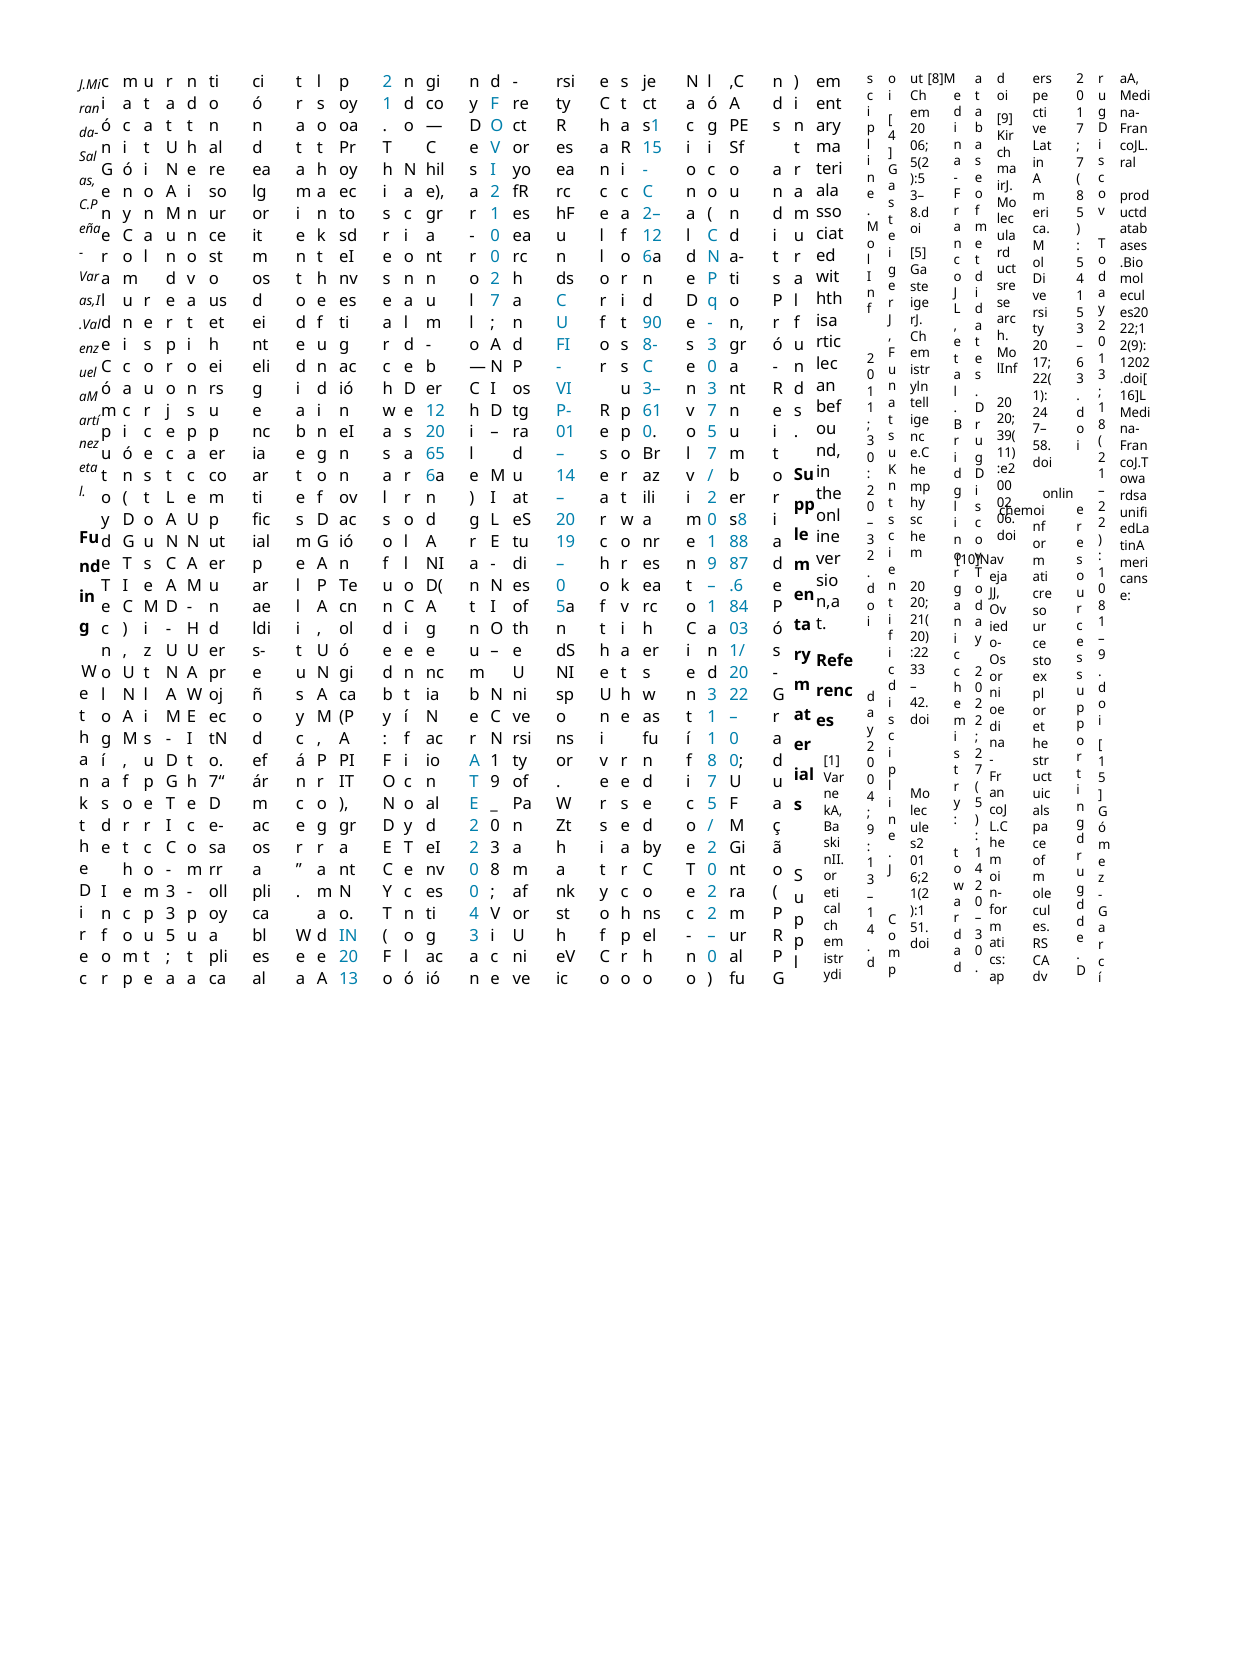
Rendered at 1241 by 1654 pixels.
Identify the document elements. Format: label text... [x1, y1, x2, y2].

text [10]NavejaJJ,Oviedo-Osornioedina-FrancoJL.Chemoin-formatics:aperspectiveLatinAmerica.MolDiversity 2017;22(1):247–58.doi [989, 551, 1008, 984]
text [9]KirchmairJ.Molecularductsresearch.MolInf 2020;39(11):e2000206.doi [997, 111, 1017, 544]
text Funding [79, 519, 101, 638]
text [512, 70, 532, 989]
text Supplementarymaterialassociatedwiththisarticlecanbefound,in theonlineversion,at. [816, 70, 844, 634]
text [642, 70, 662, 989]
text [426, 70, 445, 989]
text J.Miranda-Salas,C.Peña-Varas,I.ValenzuelaMartínezetal. [79, 70, 101, 502]
picture [491, 163, 495, 173]
text [5]GasteigerJ.Chemistrylntelligence.Chemphyschem 2020;21(20):2233–42.doi [910, 244, 931, 728]
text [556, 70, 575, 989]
text [15]Gómez-GarcíaA,Medina-FrancoJL.ral productdatabases.Biomolecules2022;12(9):1202.doi[16]LMedina-FrancoJ.TowardsaunifiedLatinAmericanse: [1119, 70, 1151, 604]
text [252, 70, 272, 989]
text Supplementarymaterials [794, 456, 816, 816]
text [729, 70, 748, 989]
text References [816, 642, 859, 732]
text [1]VarnekA,BaskinII.oreticalchemistrydiscipline.MolInf 2011;30:20–32.doi [823, 752, 844, 983]
text Molecules2016;21(2):151.doi [910, 759, 931, 952]
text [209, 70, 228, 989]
text chemoinformaticresourcestoexplorethestructuicalspace ofmolecules.RSCAdv2017;7(85):54153–63.doi [1032, 502, 1052, 985]
picture [469, 775, 478, 787]
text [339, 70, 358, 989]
text [10]NavejaJJ,Oviedo-Osornioedina-FrancoJL.Chemoin-formatics:aperspectiveLatinAmerica.MolDiversity 2017;22(1):247–58.doi [1032, 70, 1052, 470]
